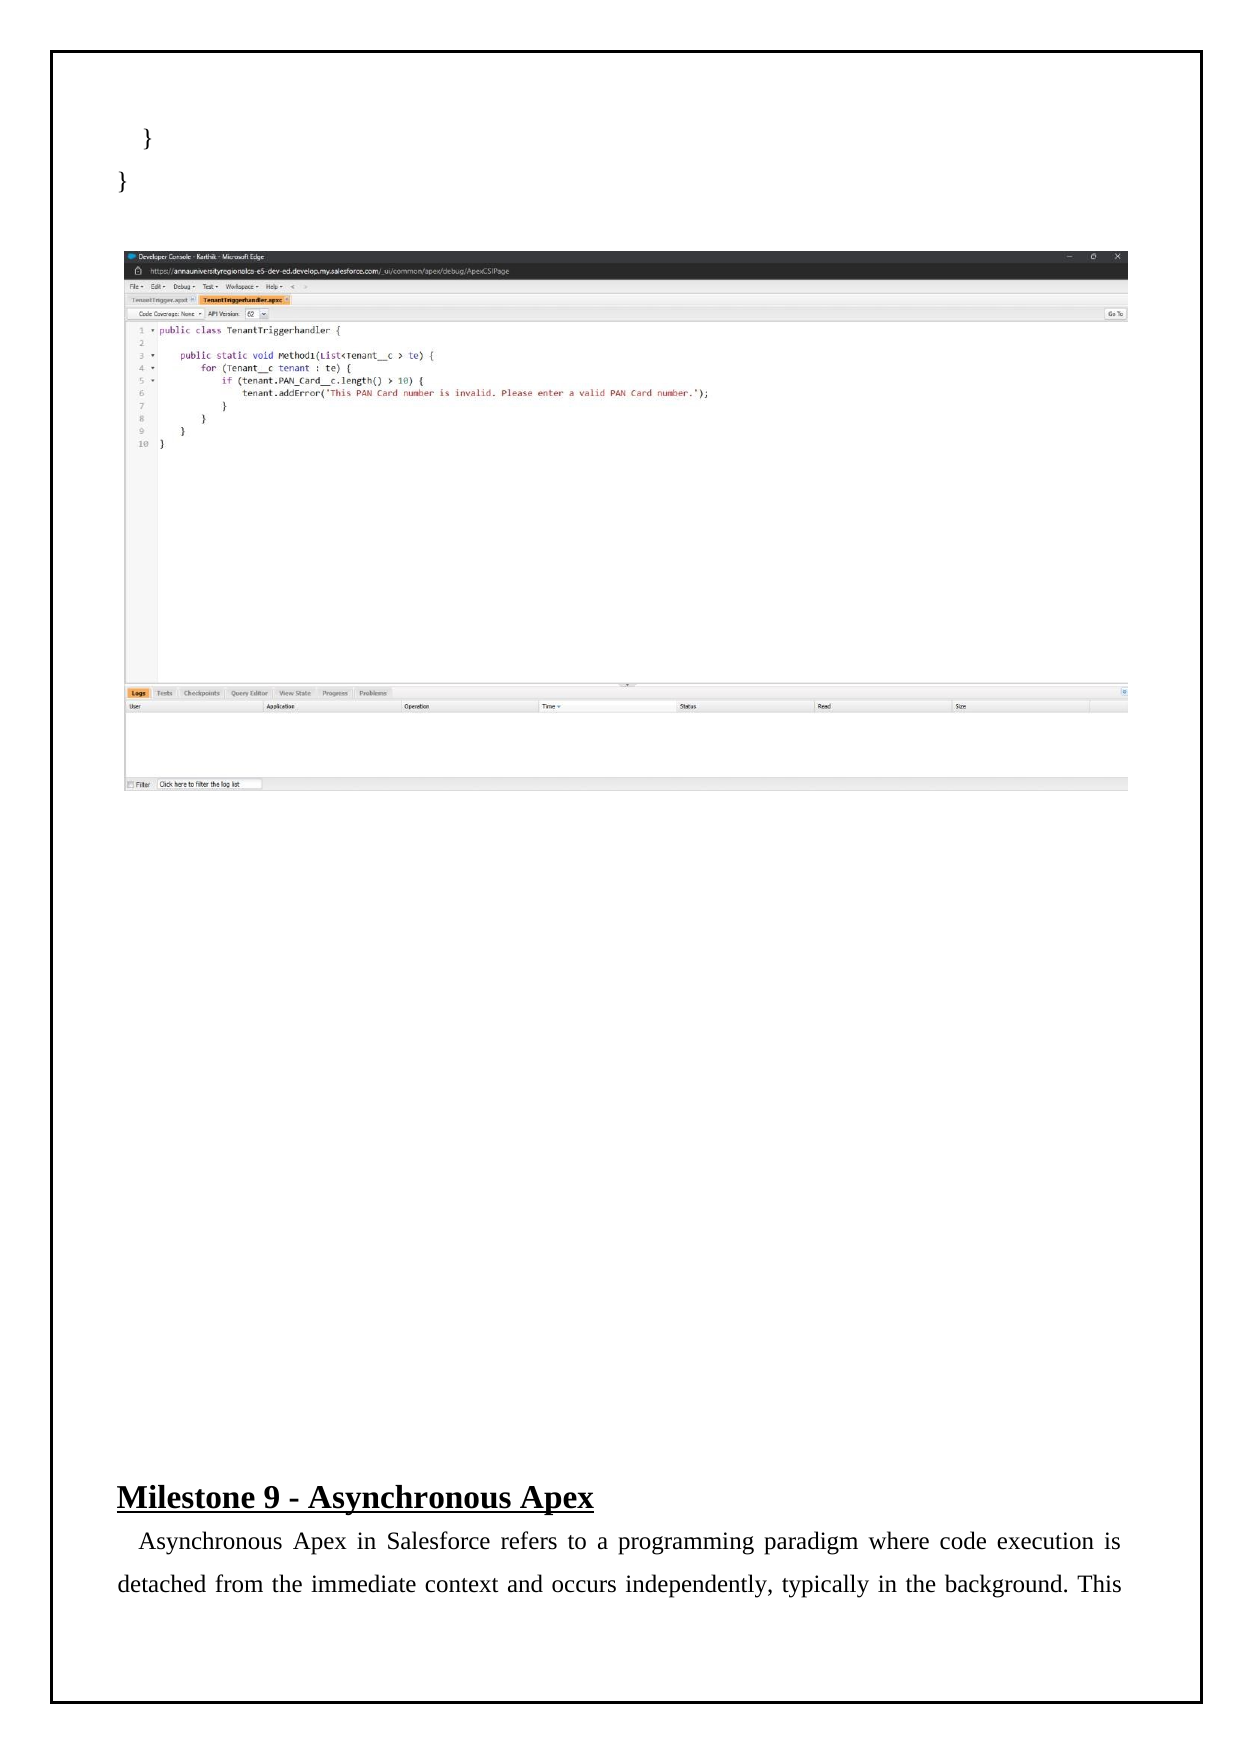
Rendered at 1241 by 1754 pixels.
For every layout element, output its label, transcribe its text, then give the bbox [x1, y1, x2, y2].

text } [116, 166, 1122, 194]
picture [124, 251, 1128, 791]
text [116, 1526, 1122, 1598]
text } [116, 123, 1122, 151]
subtitle Milestone 9 - Asynchronous Apex [116, 1478, 1200, 1516]
